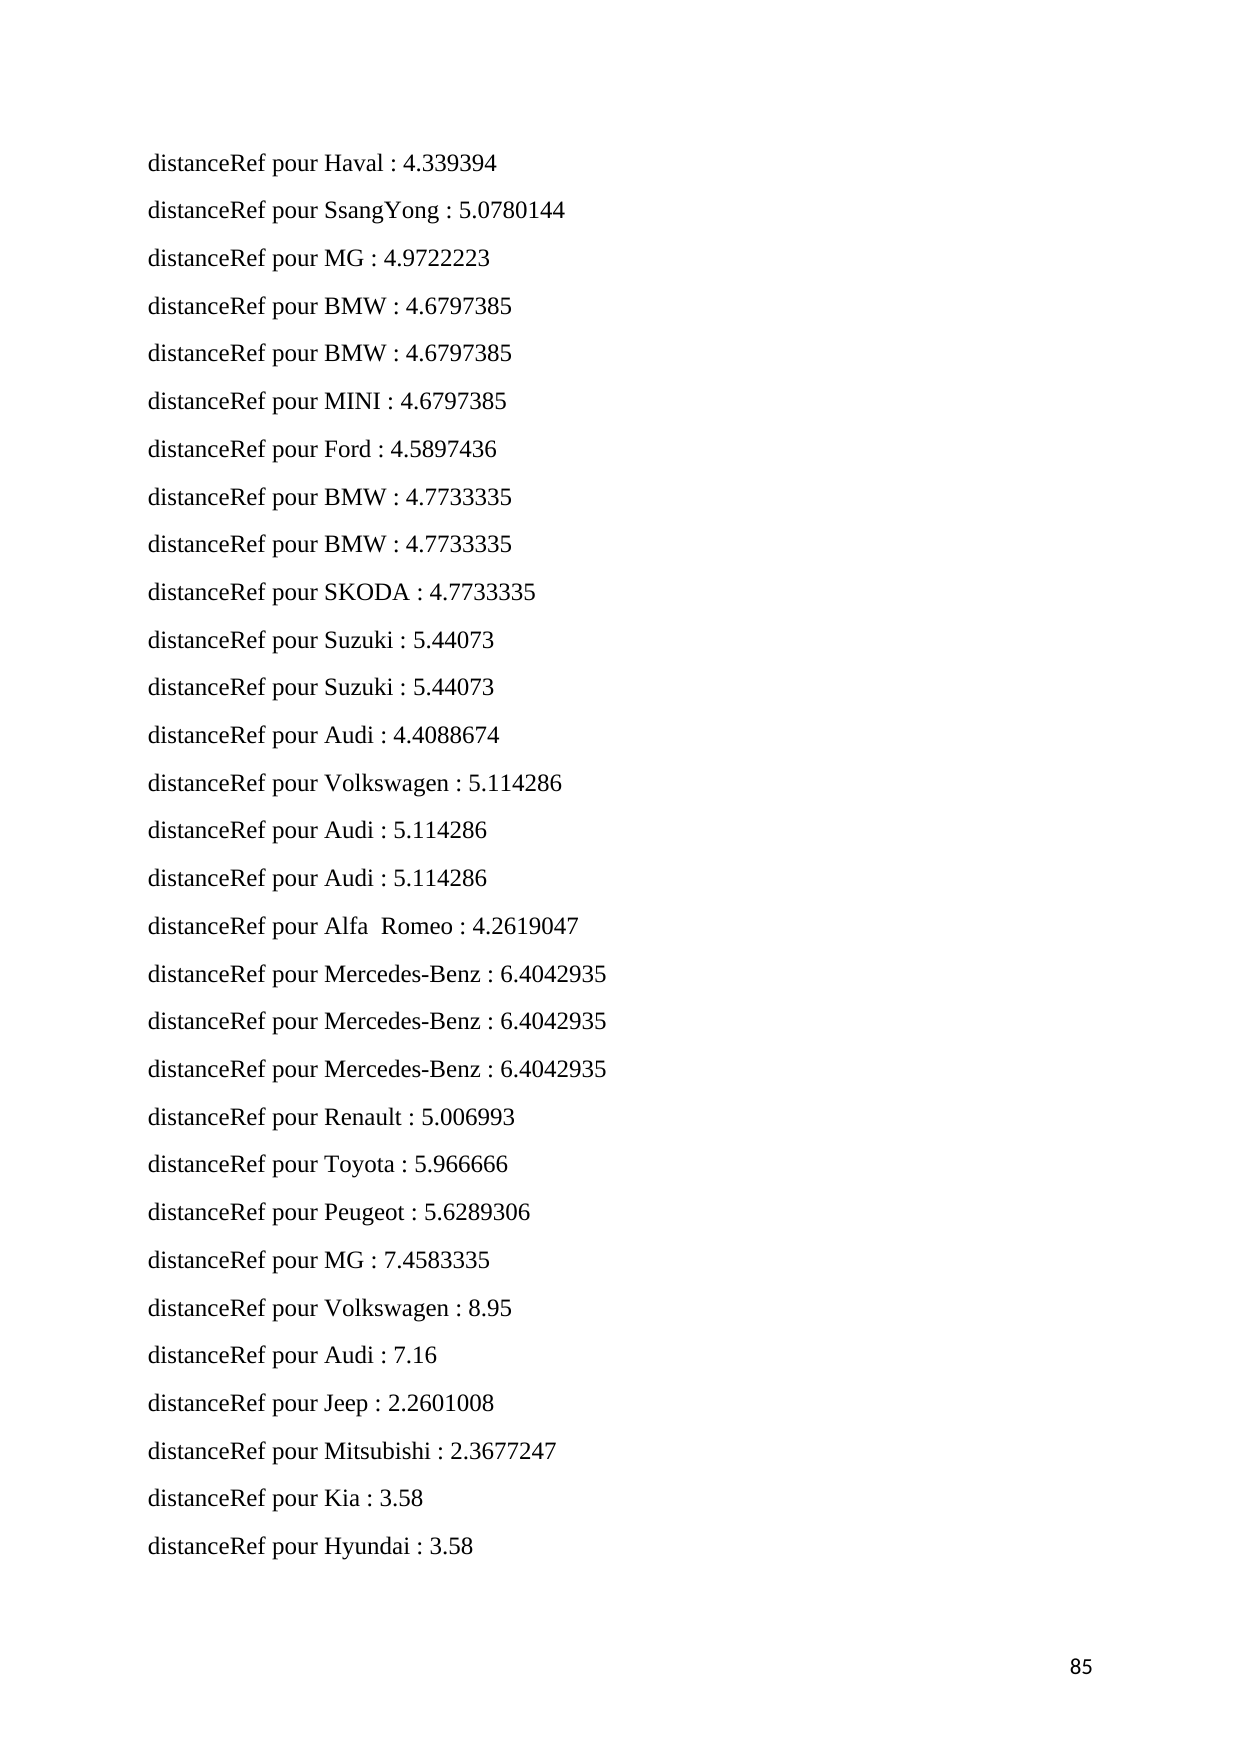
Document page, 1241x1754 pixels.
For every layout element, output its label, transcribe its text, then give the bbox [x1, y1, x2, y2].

text distanceRef pour Suzuki : 5.44073 [148, 672, 1093, 701]
text distanceRef pour Toyota : 5.966666 [148, 1149, 1093, 1178]
text distanceRef pour Volkswagen : 8.95 [148, 1293, 1093, 1321]
text distanceRef pour BMW : 4.7733335 [148, 482, 1093, 510]
text distanceRef pour Mitsubishi : 2.3677247 [148, 1436, 1093, 1464]
text distanceRef pour Mercedes-Benz : 6.4042935 [148, 1054, 1093, 1083]
text distanceRef pour Audi : 7.16 [148, 1340, 1093, 1369]
text distanceRef pour Ford : 4.5897436 [148, 434, 1093, 463]
text distanceRef pour Audi : 5.114286 [148, 863, 1093, 892]
text distanceRef pour MG : 4.9722223 [148, 243, 1093, 272]
text distanceRef pour Jeep : 2.2601008 [148, 1388, 1093, 1417]
text distanceRef pour SsangYong : 5.0780144 [148, 195, 1093, 224]
text distanceRef pour Audi : 5.114286 [148, 816, 1093, 844]
text distanceRef pour Haval : 4.339394 [148, 148, 1093, 176]
text distanceRef pour Kia : 3.58 [148, 1483, 1093, 1512]
text distanceRef pour Mercedes-Benz : 6.4042935 [148, 959, 1093, 987]
text distanceRef pour Mercedes-Benz : 6.4042935 [148, 1006, 1093, 1035]
text distanceRef pour BMW : 4.6797385 [148, 338, 1093, 367]
text distanceRef pour Renault : 5.006993 [148, 1102, 1093, 1131]
text distanceRef pour BMW : 4.7733335 [148, 529, 1093, 558]
text distanceRef pour MG : 7.4583335 [148, 1245, 1093, 1274]
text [148, 1531, 1093, 1560]
text distanceRef pour Audi : 4.4088674 [148, 720, 1093, 749]
text distanceRef pour Suzuki : 5.44073 [148, 625, 1093, 653]
text distanceRef pour MINI : 4.6797385 [148, 386, 1093, 415]
text distanceRef pour BMW : 4.6797385 [148, 291, 1093, 319]
text distanceRef pour SKODA : 4.7733335 [148, 577, 1093, 606]
text distanceRef pour Alfa Romeo : 4.2619047 [148, 911, 1093, 940]
text distanceRef pour Volkswagen : 5.114286 [148, 768, 1093, 797]
text distanceRef pour Peugeot : 5.6289306 [148, 1197, 1093, 1226]
